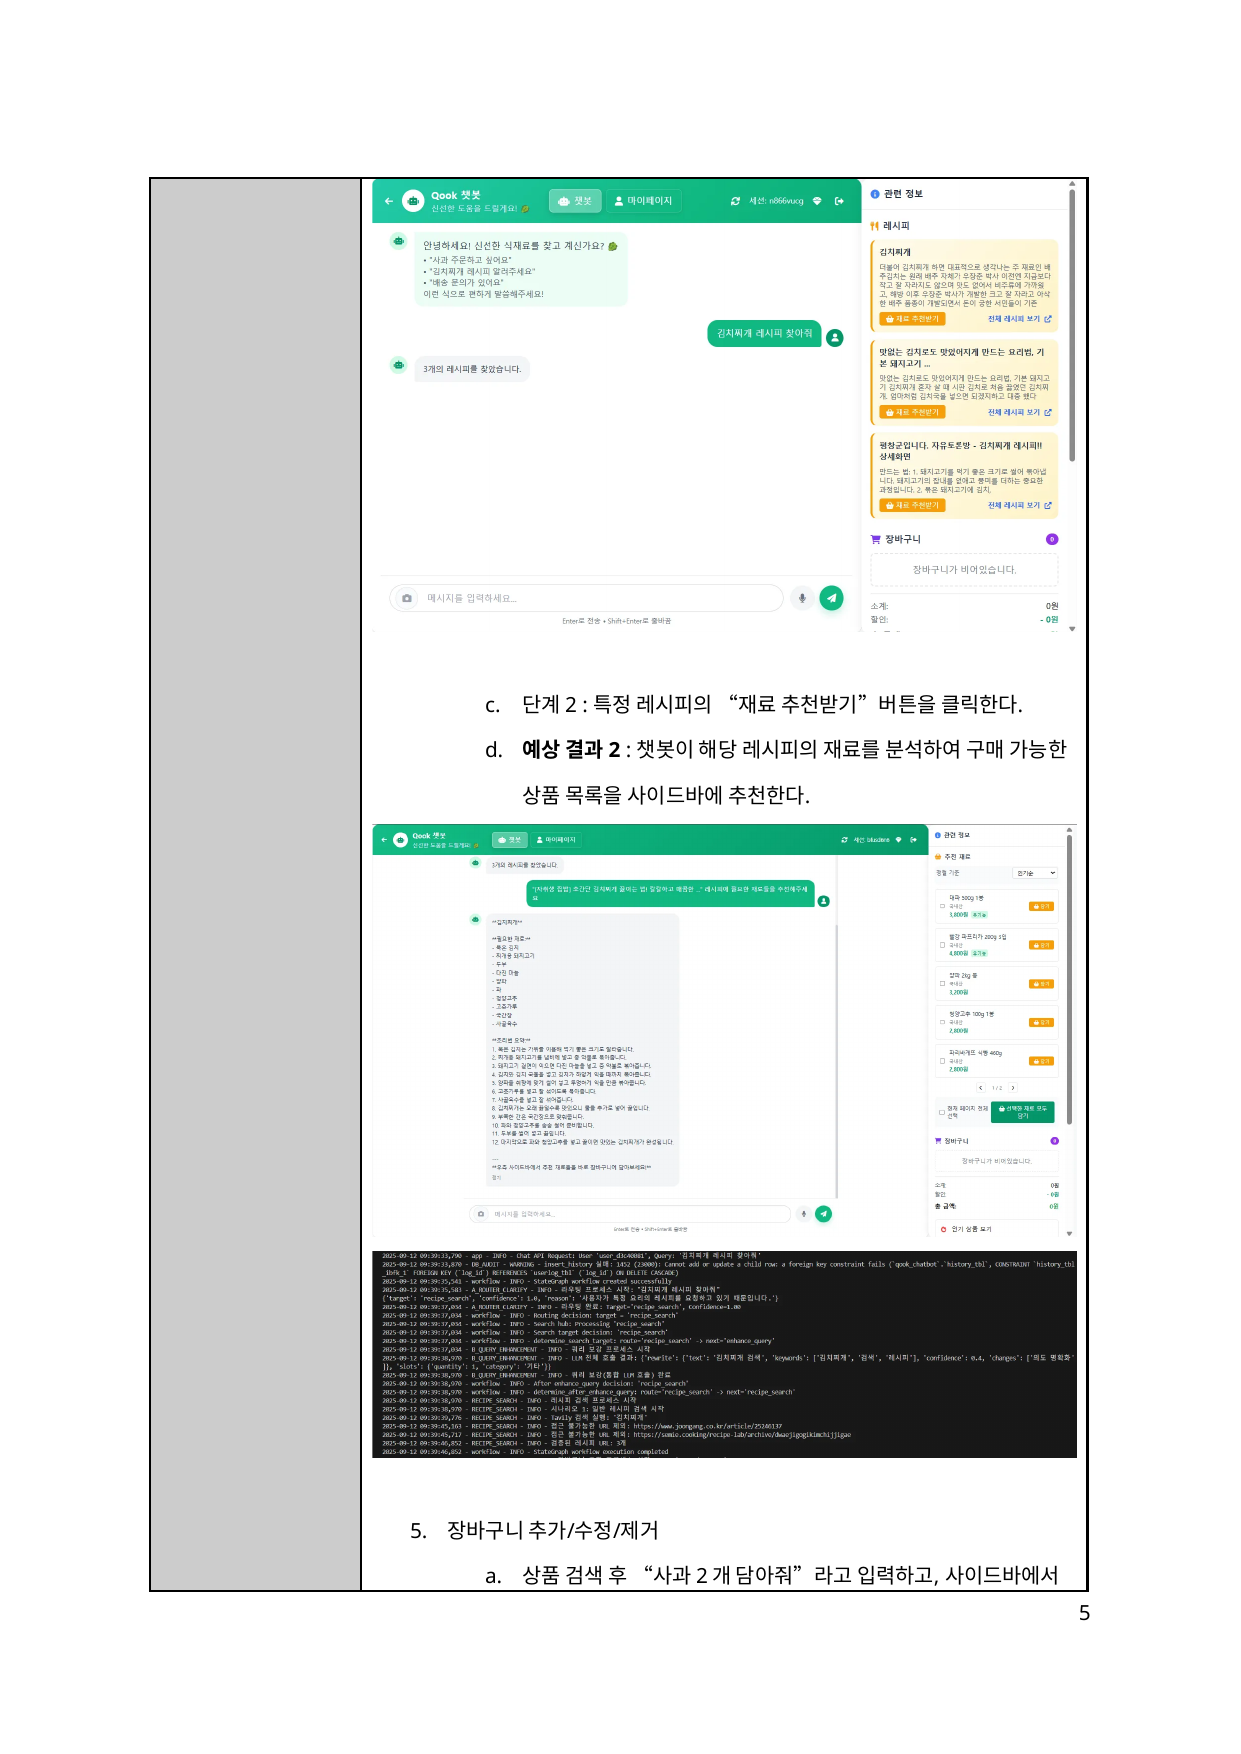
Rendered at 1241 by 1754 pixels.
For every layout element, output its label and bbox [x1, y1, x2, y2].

picture [372, 824, 1077, 1237]
picture [372, 179, 1077, 632]
picture [372, 1251, 1077, 1458]
